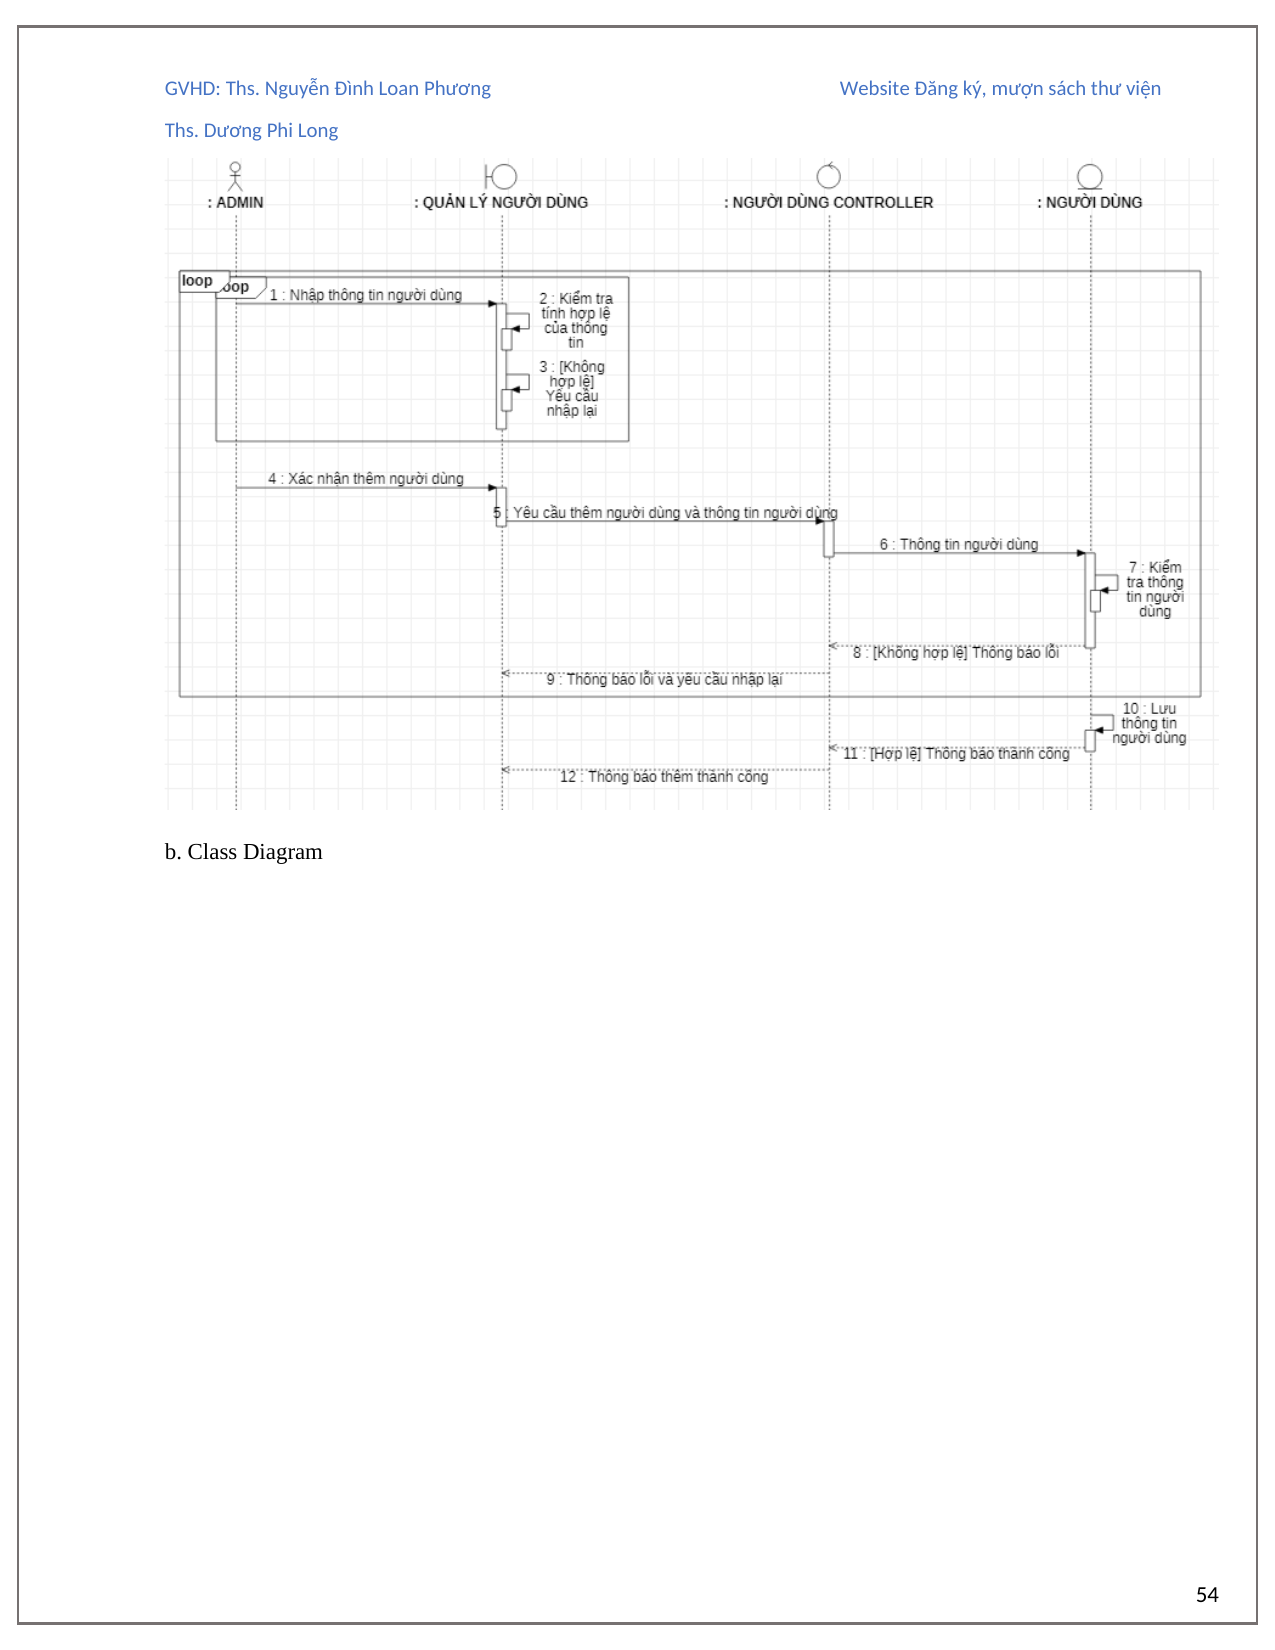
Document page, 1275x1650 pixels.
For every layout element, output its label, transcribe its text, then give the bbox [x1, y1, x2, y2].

picture [164, 158, 1219, 810]
text b. Class Diagram [164, 838, 1219, 864]
